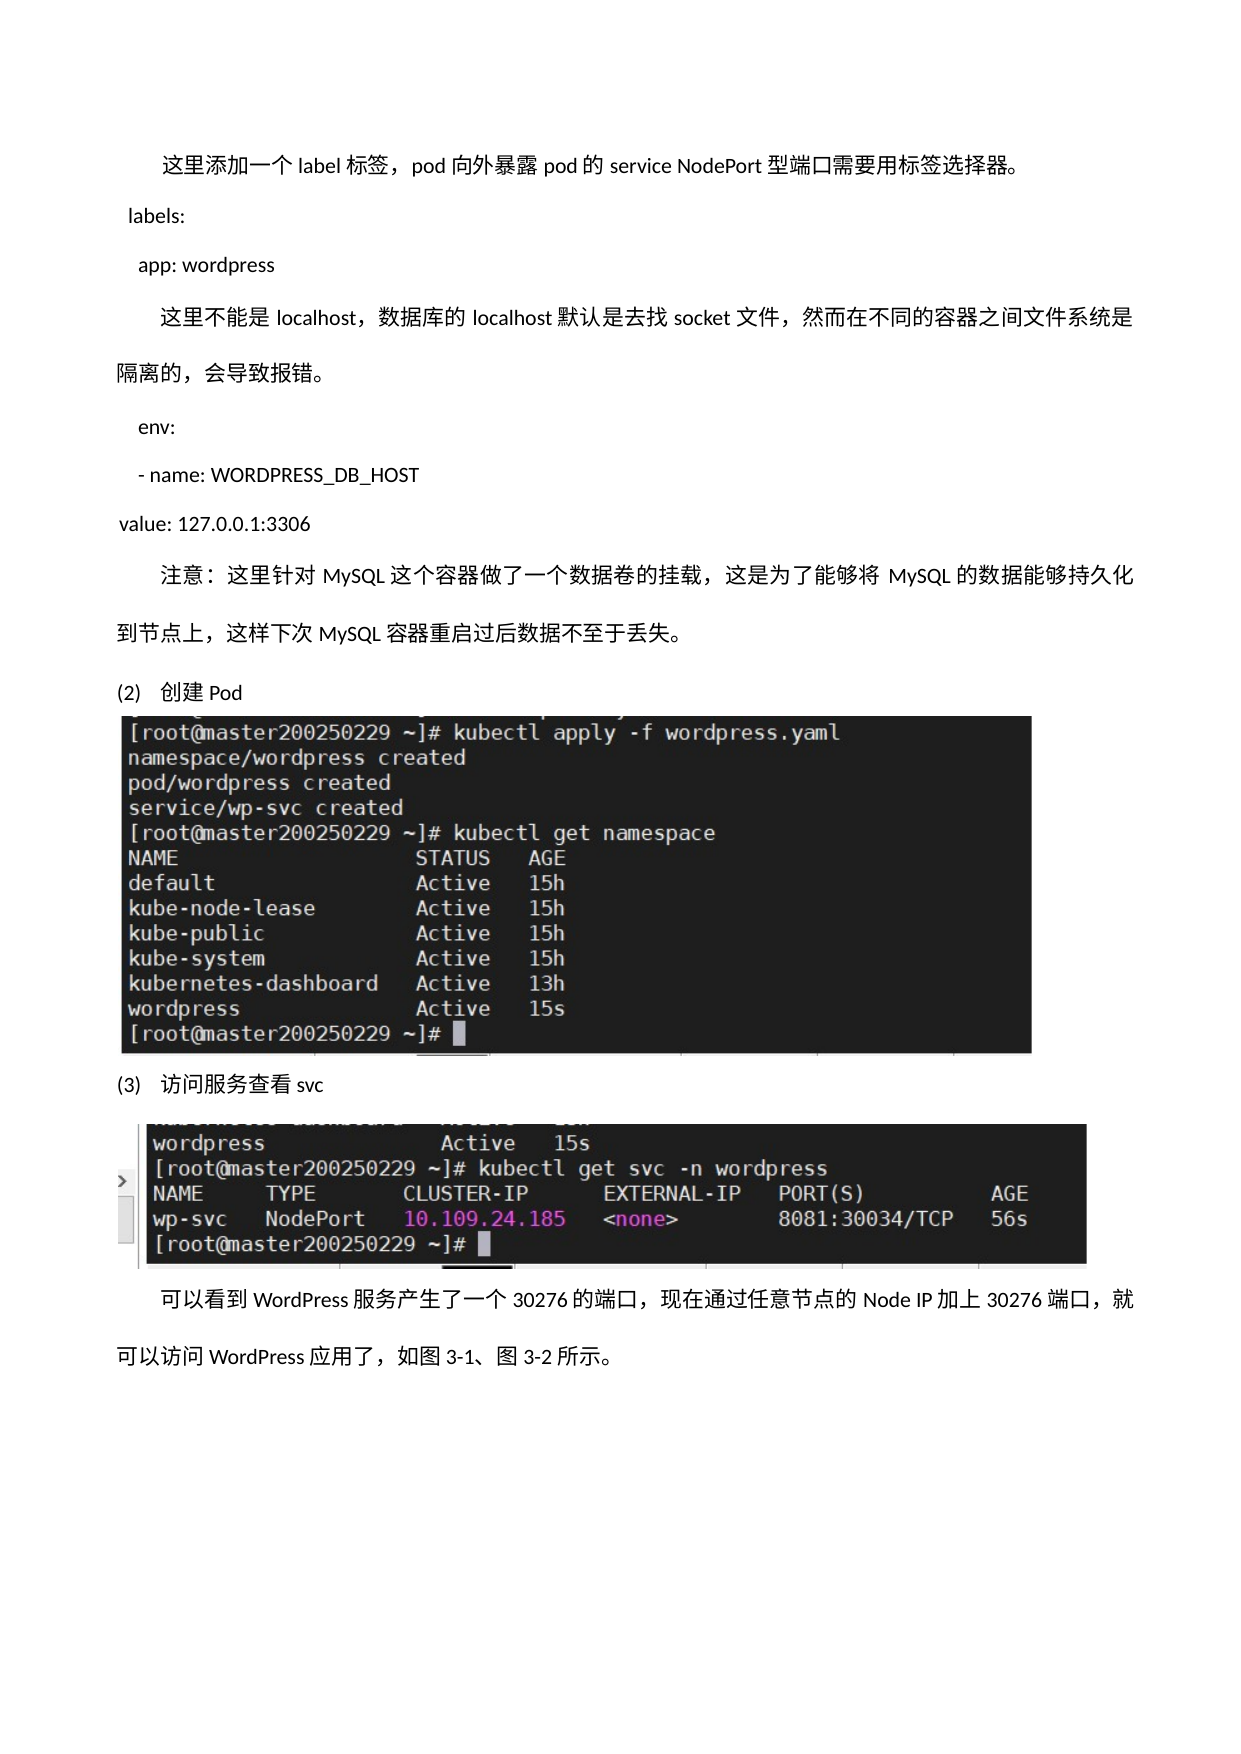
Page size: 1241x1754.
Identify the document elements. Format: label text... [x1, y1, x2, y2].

list 访问服务查看 svc [117, 1067, 1135, 1099]
text env: [118, 413, 1141, 439]
text 这里不能是 localhost，数据库的 localhost 默认是去找 socket 文件，然而在不同的容器之间文件系统是隔离的，会导致报错。 [117, 300, 1135, 388]
list 创建 Pod [117, 674, 1135, 706]
text 这里添加一个 label 标签，pod 向外暴露 pod 的 service NodePort 型端口需要用标签选择器。 [162, 148, 1135, 179]
text app: wordpress [118, 251, 1141, 278]
text - name: WORDPRESS_DB_HOST value: 127.0.0.1:3306 [118, 462, 501, 536]
text labels: [118, 202, 1141, 229]
picture [118, 1124, 1087, 1269]
picture [118, 716, 1032, 1056]
text 可以看到 WordPress 服务产生了一个 30276 的端口，现在通过任意节点的 Node IP 加上 30276 端口，就可以访问 WordPress 应用了，如图 3-1、图 3-2 所示。 [117, 1282, 1135, 1371]
text 注意：这里针对 MySQL 这个容器做了一个数据卷的挂载，这是为了能够将 MySQL 的数据能够持久化到节点上，这样下次 MySQL 容器重启过后数据不至于丢失。 [117, 558, 1135, 647]
